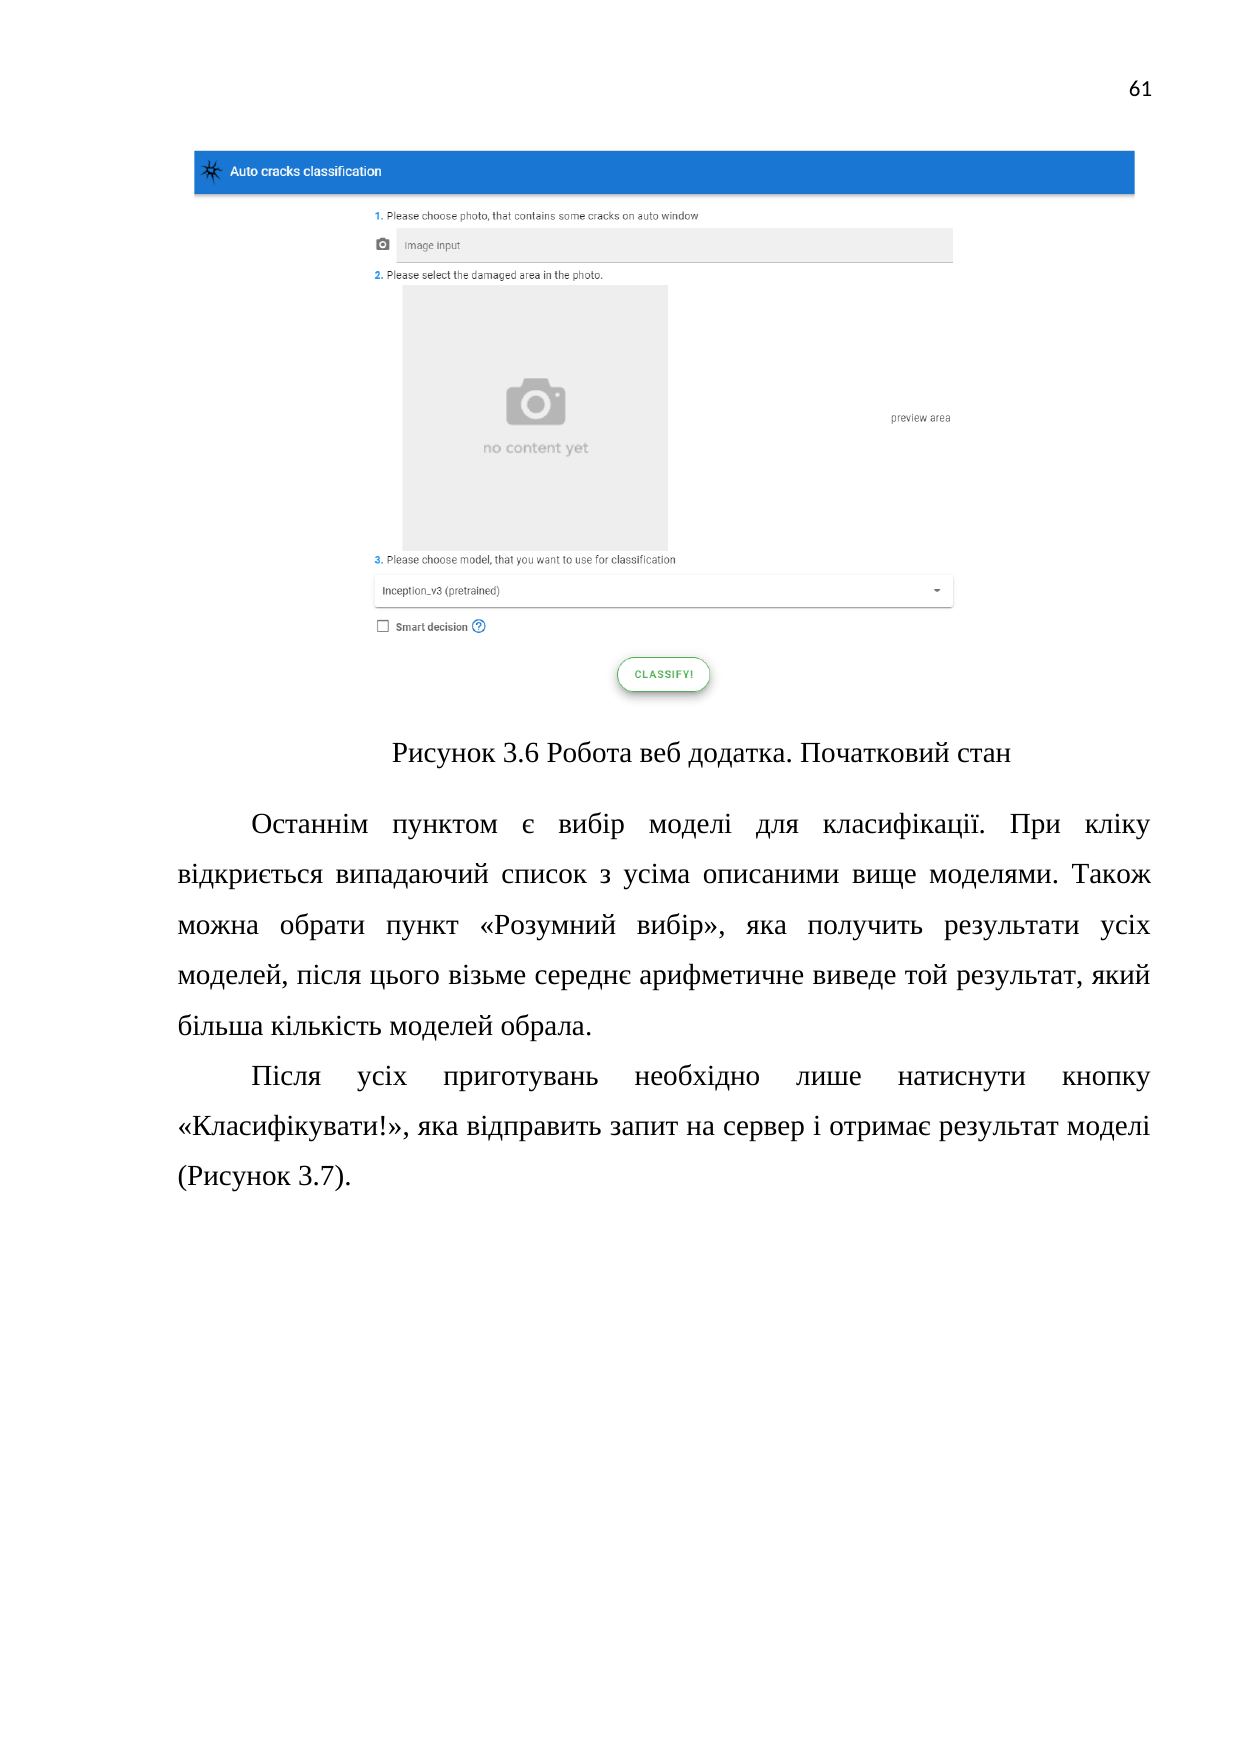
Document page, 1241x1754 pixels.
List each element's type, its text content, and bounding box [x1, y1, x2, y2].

text Після усіх приготувань необхідно лише натиснути кнопку «Класифікувати!», яка відправить запит на сервер і отримає результат моделі (Рисунок 3.7). [177, 1058, 1152, 1192]
text Останнім пунктом є вибір моделі для класифікації. При кліку відкриється випадаючий список з усіма описаними вище моделями. Також можна обрати пункт «Розумний вибір», яка получить результати усіх моделей, після цього візьме середнє арифметичне виведе той результат, який більша кількість моделей обрала. [177, 806, 1152, 1041]
picture [194, 150, 1135, 719]
text Рисунок 3.6 Робота веб додатка. Початковий стан [177, 735, 1152, 769]
